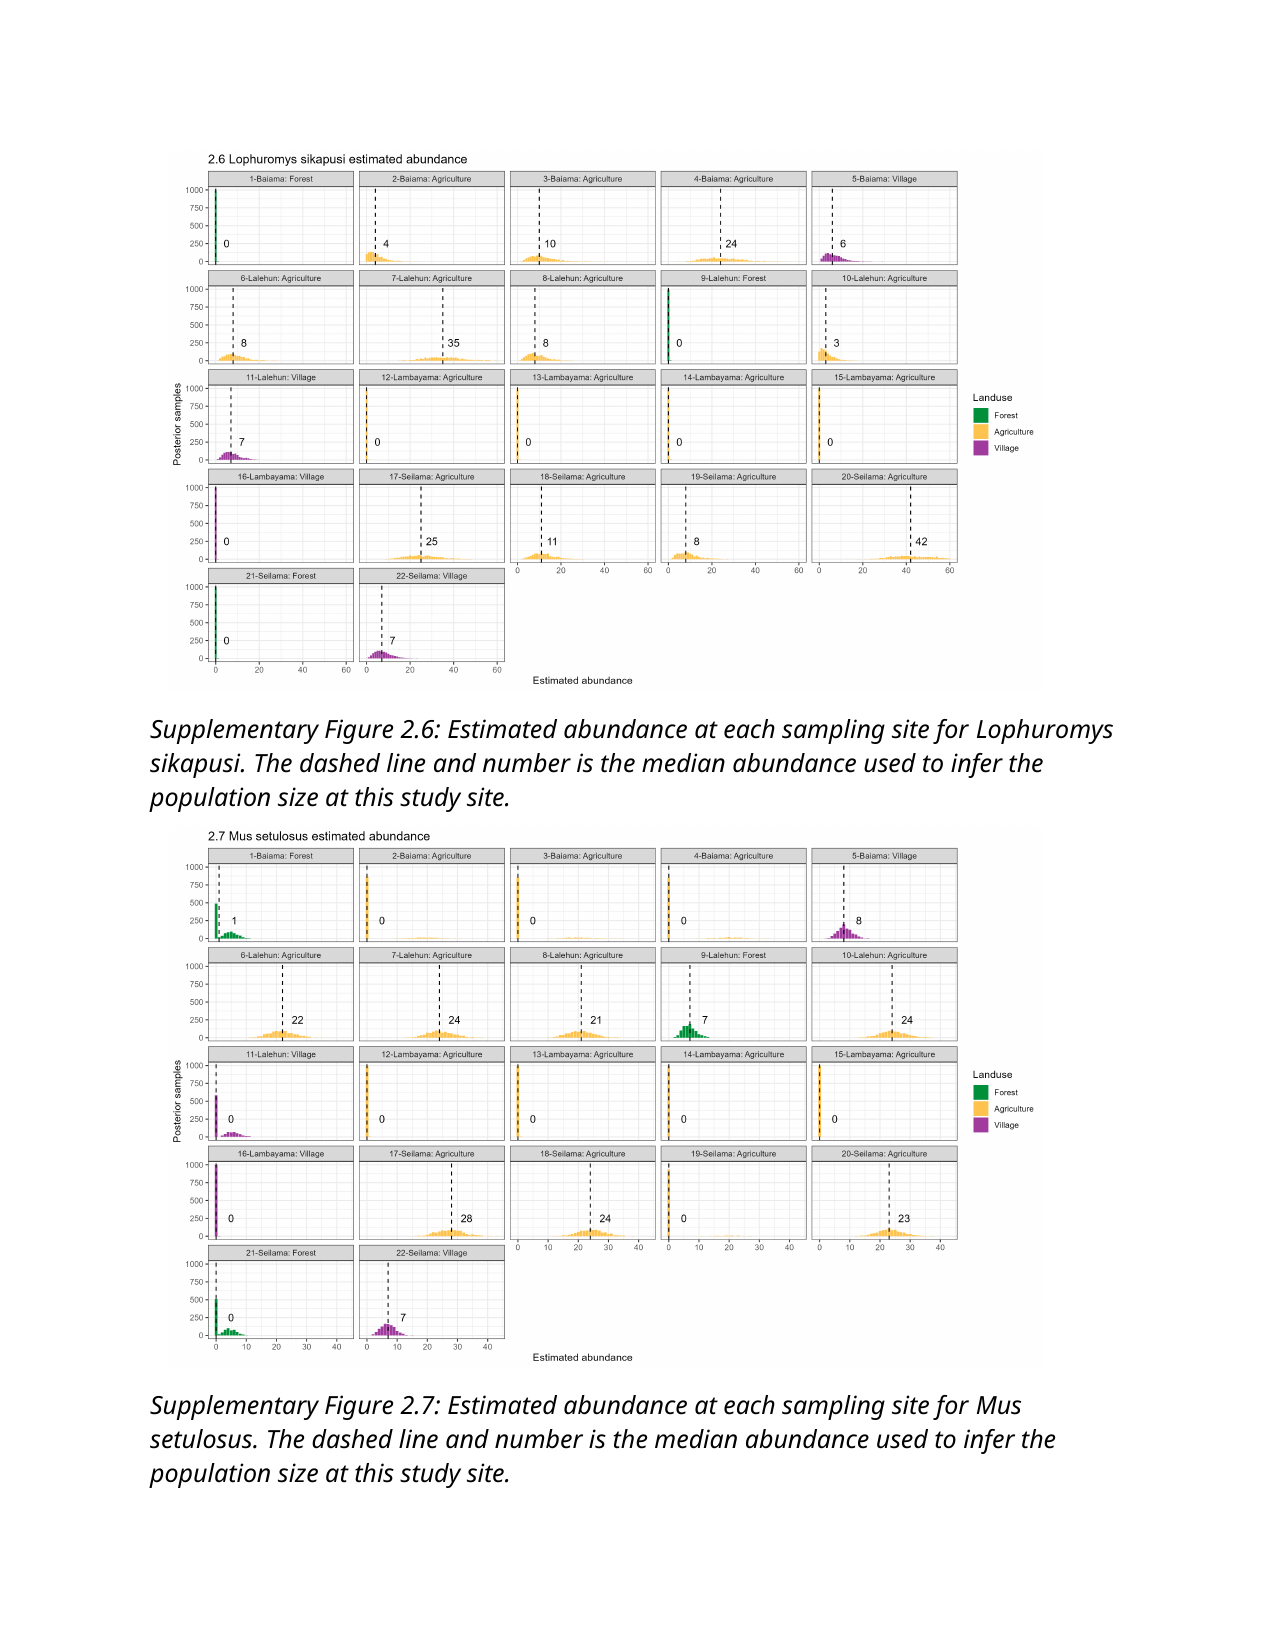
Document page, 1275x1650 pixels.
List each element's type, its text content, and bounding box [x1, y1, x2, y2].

text Supplementary Figure 2.7: Estimated abundance at each sampling site for Mus setulosus. The dashed line and number is the median abundance used to infer the population size at this study site. [150, 1388, 1125, 1490]
text Supplementary Figure 2.6: Estimated abundance at each sampling site for Lophuromys sikapusi. The dashed line and number is the median abundance used to infer the population size at this study site. [150, 712, 1125, 814]
picture [168, 150, 1044, 691]
picture [168, 826, 1044, 1368]
